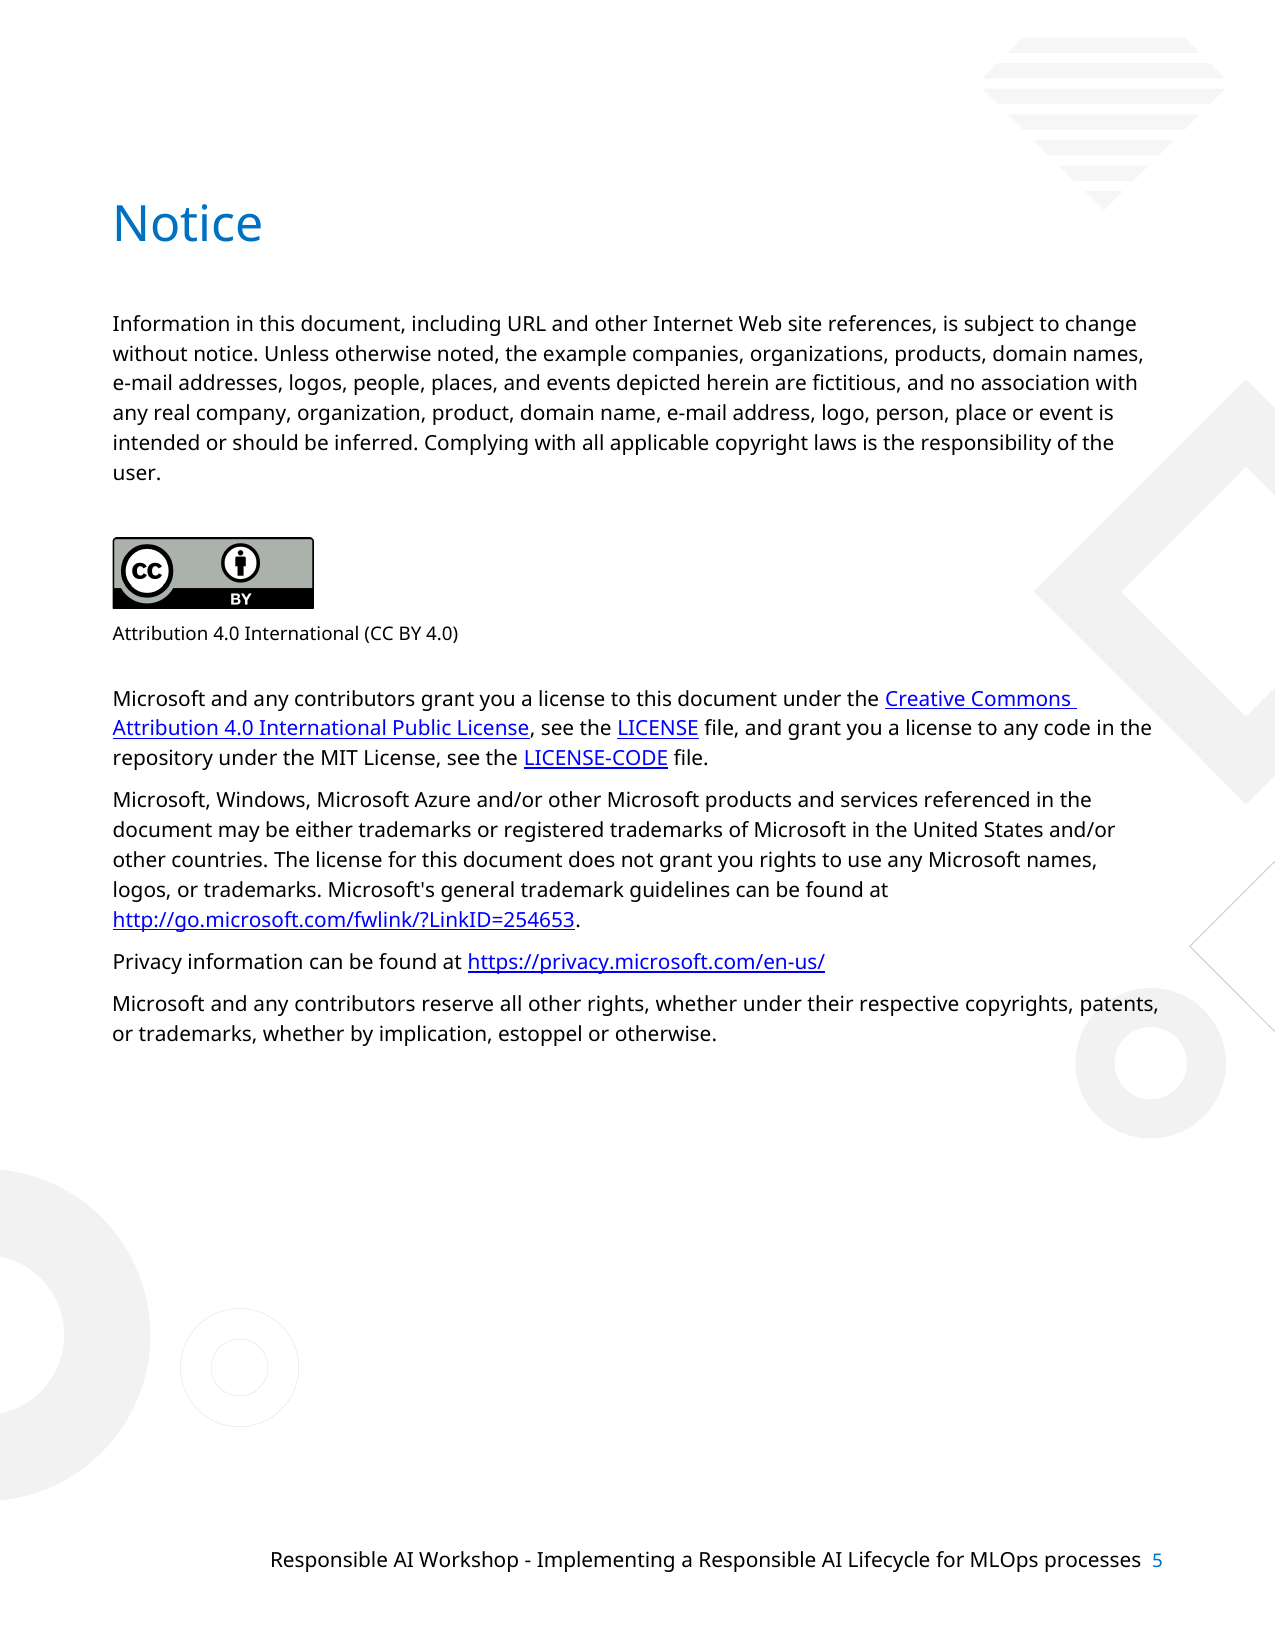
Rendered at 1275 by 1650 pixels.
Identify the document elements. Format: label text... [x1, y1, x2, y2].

text Notice [112, 187, 1161, 256]
text Attribution 4.0 International (CC BY 4.0) [112, 621, 1162, 646]
text Microsoft, Windows, Microsoft Azure and/or other Microsoft products and services referenced in the document may be either trademarks or registered trademarks of Microsoft in the United States and/or other countries. The license for this document does not grant you rights to use any Microsoft names, logos, or trademarks. Microsoft's general trademark guidelines can be found at http://go.microsoft.com/fwlink/?LinkID=254653. [112, 786, 1162, 933]
text Microsoft and any contributors reserve all other rights, whether under their respective copyrights, patents, or trademarks, whether by implication, estoppel or otherwise. [112, 989, 1161, 1047]
text Privacy information can be found at https://privacy.microsoft.com/en-us/ [112, 947, 1162, 975]
text Information in this document, including URL and other Internet Web site references, is subject to change without notice. Unless otherwise noted, the example companies, organizations, products, domain names, e-mail addresses, logos, people, places, and events depicted herein are fictitious, and no association with any real company, organization, product, domain name, e-mail address, logo, person, place or event is intended or should be inferred. Complying with all applicable copyright laws is the responsibility of the user. [112, 309, 1162, 486]
picture [112, 537, 314, 609]
text Microsoft and any contributors grant you a license to this document under the Creative Commons Attribution 4.0 International Public License, see the LICENSE file, and grant you a license to any code in the repository under the MIT License, see the LICENSE-CODE file. [112, 684, 1162, 772]
